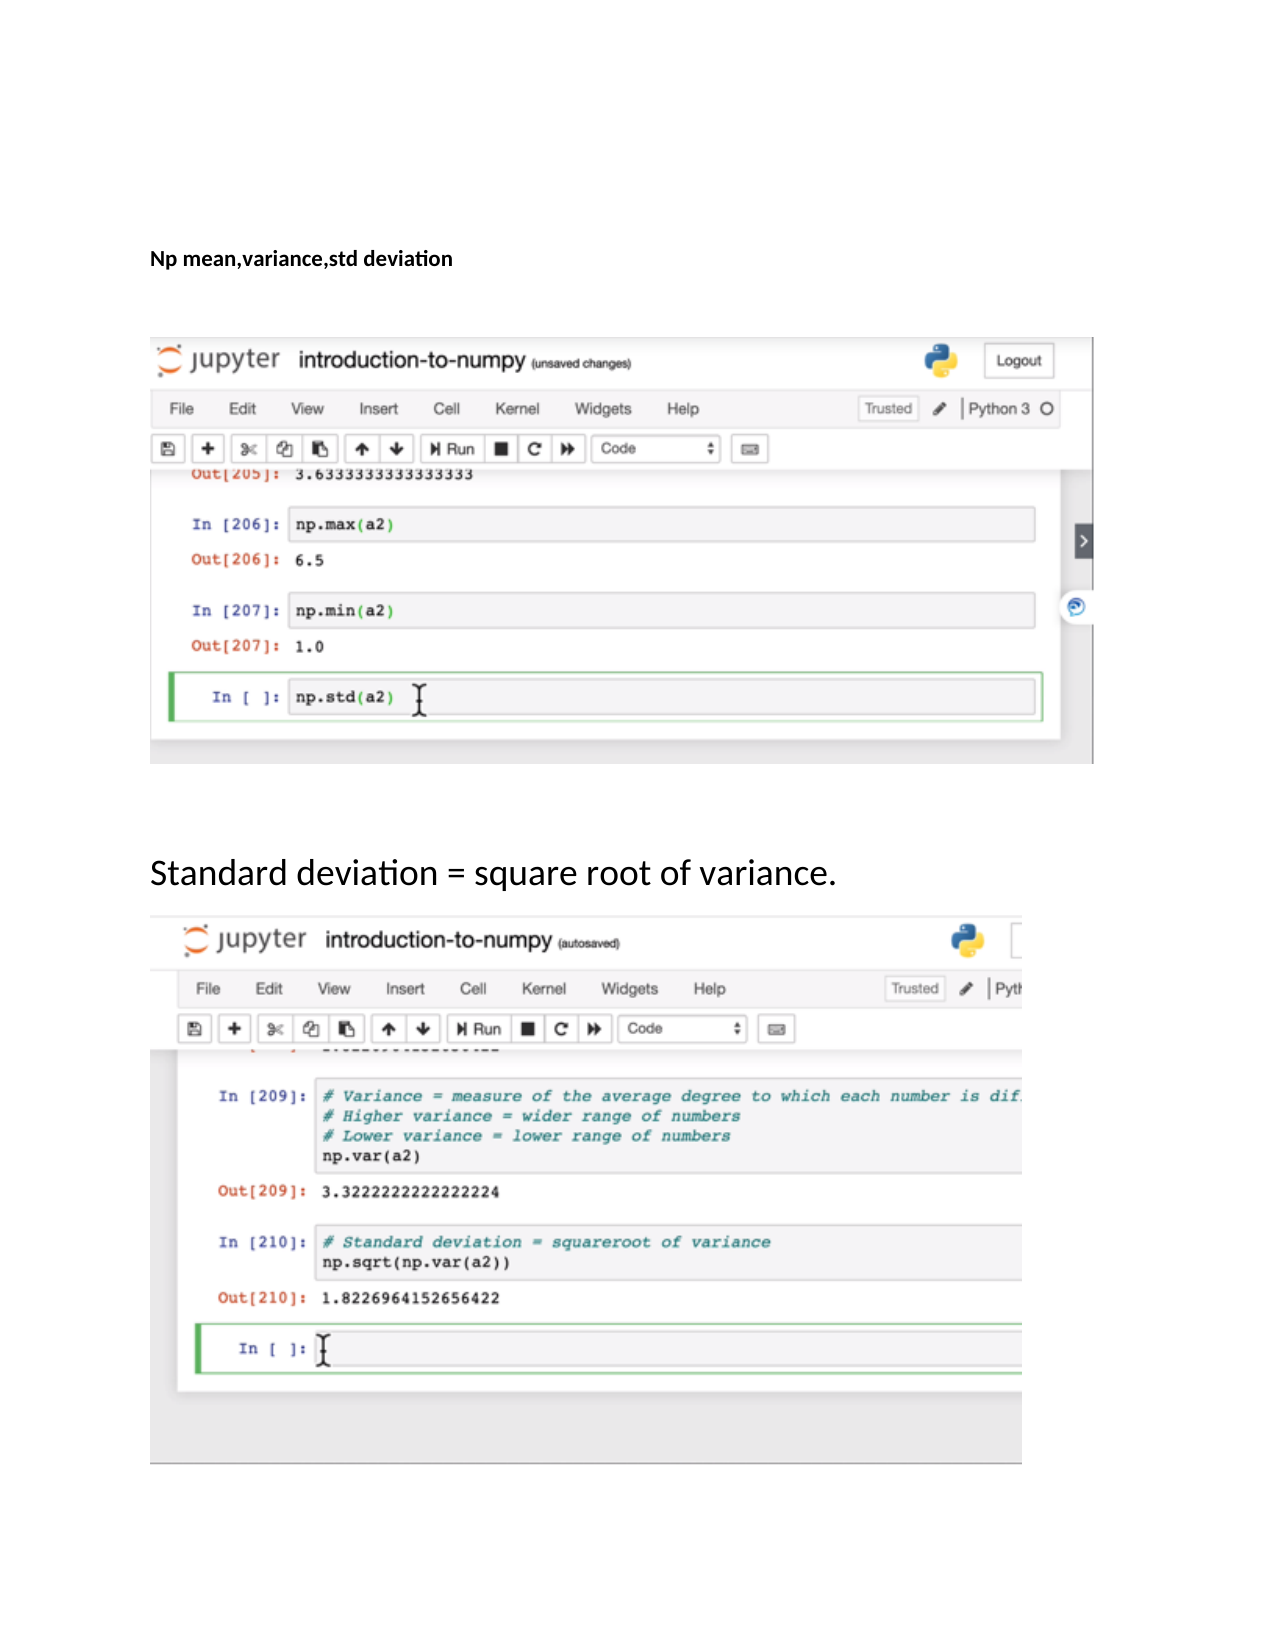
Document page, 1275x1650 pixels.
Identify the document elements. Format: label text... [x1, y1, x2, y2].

text Standard deviation = square root of variance. [150, 849, 1125, 895]
picture [150, 337, 1111, 764]
picture [150, 915, 1022, 1466]
text Np mean,variance,std deviation [150, 244, 1125, 272]
